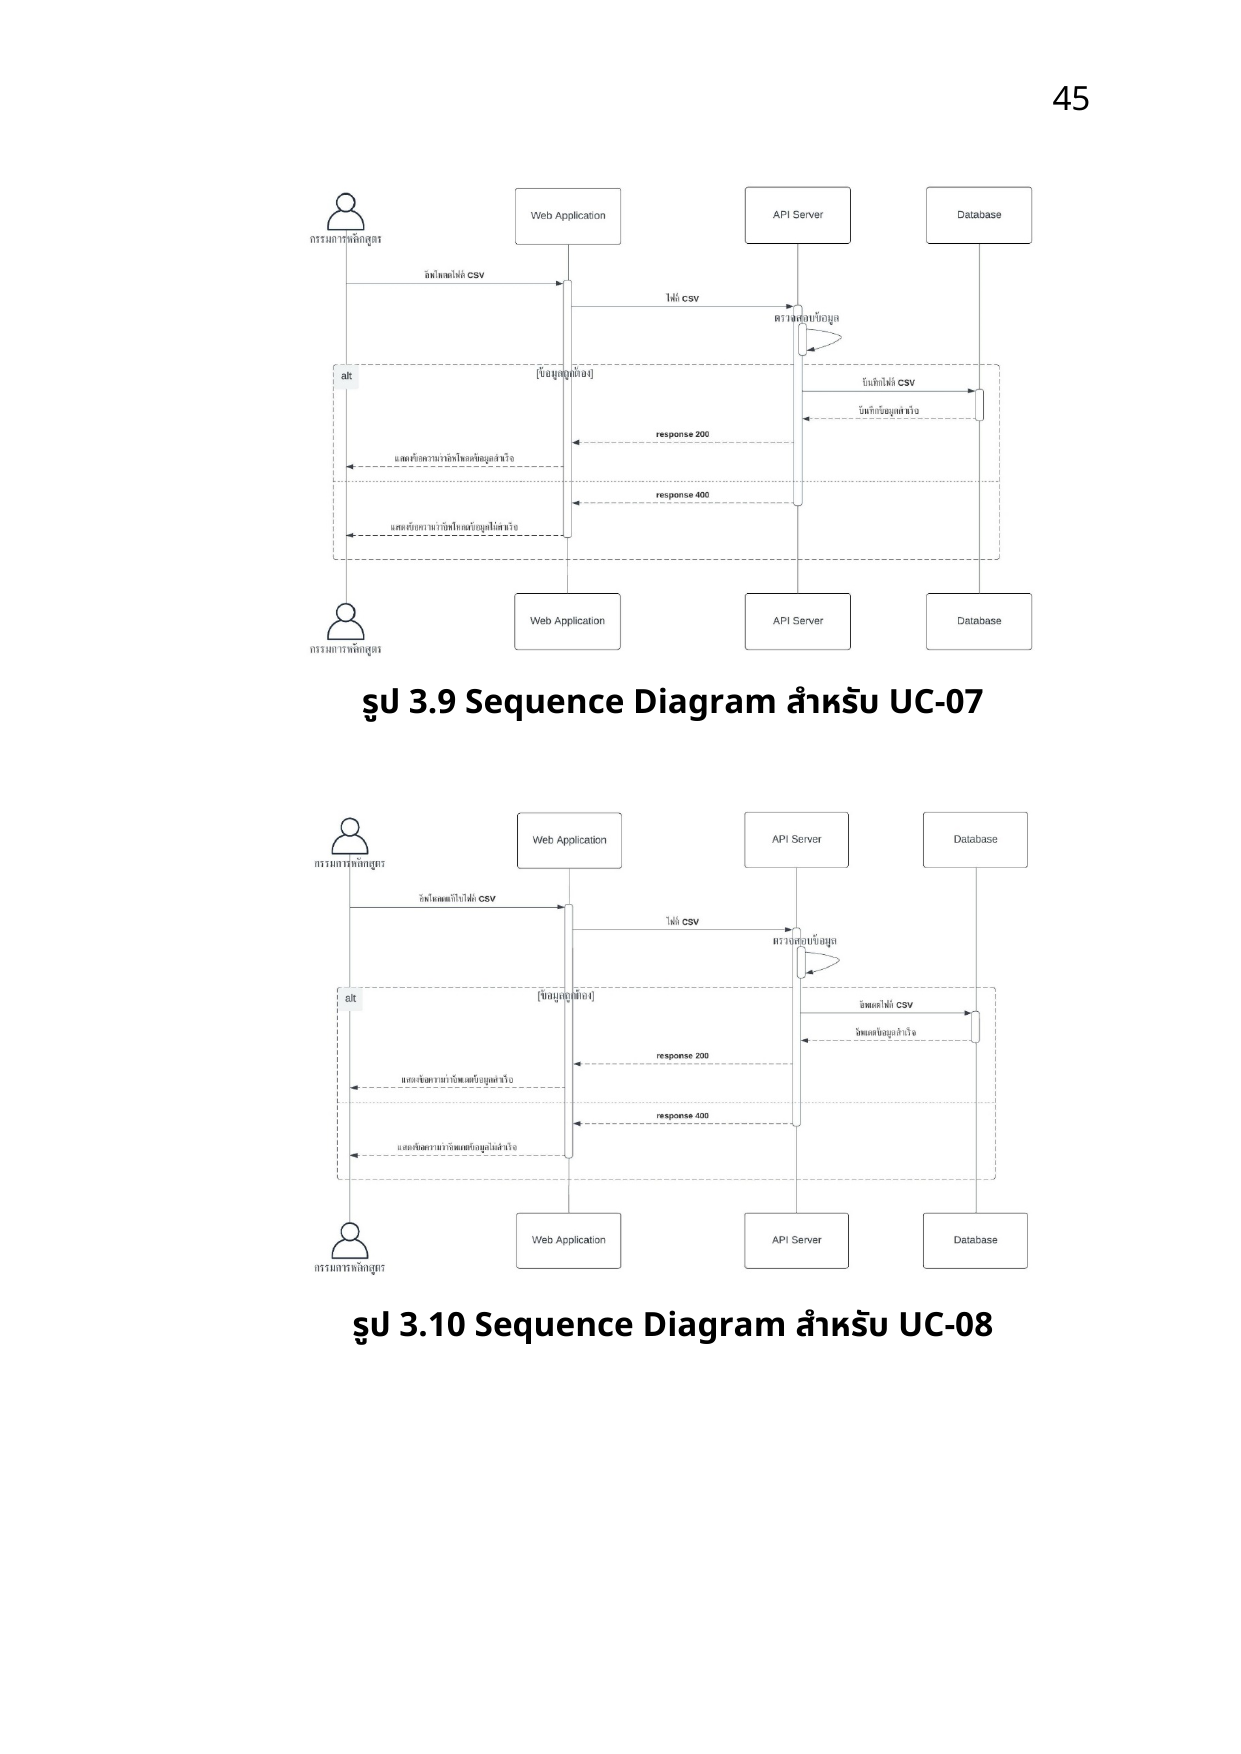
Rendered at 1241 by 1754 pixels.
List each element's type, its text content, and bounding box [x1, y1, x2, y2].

text รูป 3.10 Sequence Diagram สำหรับ UC-08 [255, 1301, 1090, 1351]
text รูป 3.9 Sequence Diagram สำหรับ UC-07 [255, 677, 1090, 728]
picture [294, 793, 1051, 1297]
picture [293, 165, 1053, 674]
